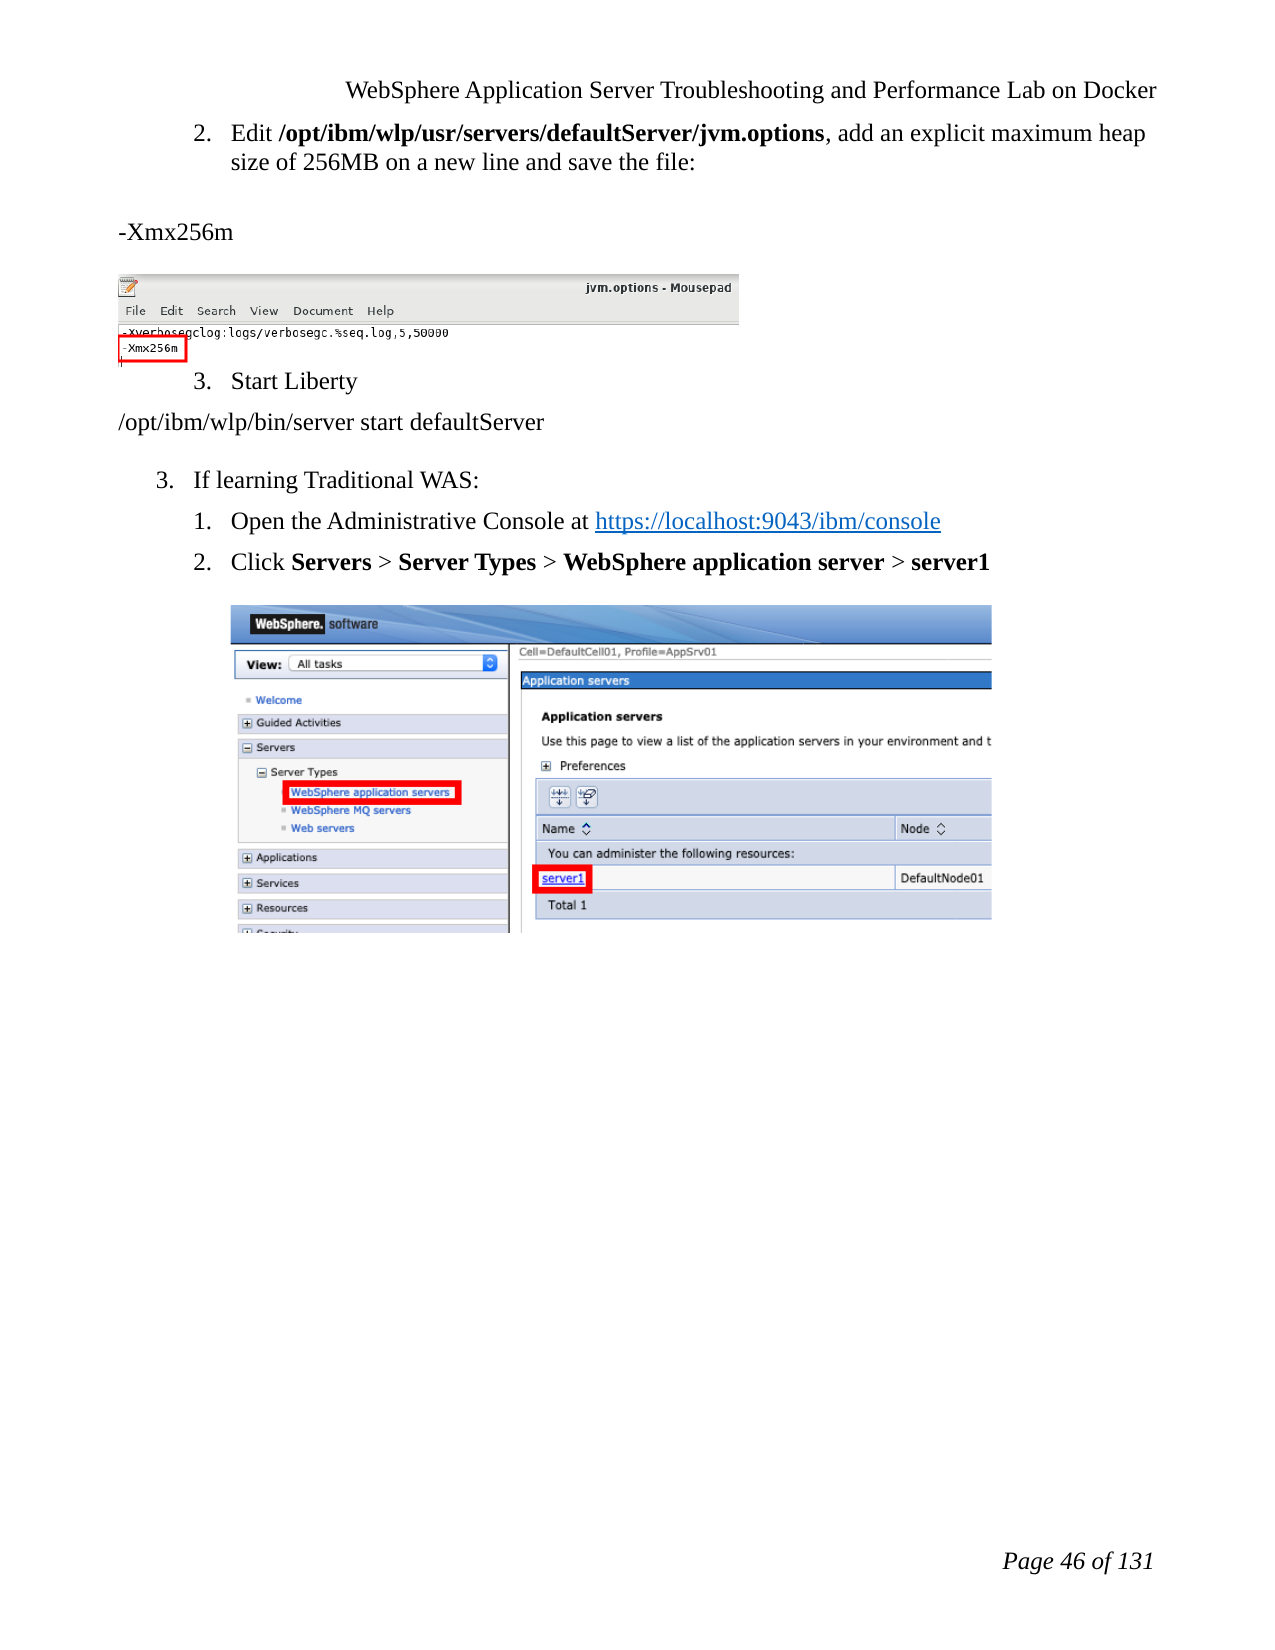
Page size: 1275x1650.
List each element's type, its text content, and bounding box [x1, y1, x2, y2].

picture [118, 274, 739, 367]
list Open the Administrative Console at https://localhost:9043/ibm/console [193, 506, 1157, 535]
list Edit /opt/ibm/wlp/usr/servers/defaultServer/jvm.options, add an explicit maximum heap size of 256MB on a new line and save the file: [193, 118, 1157, 204]
list Start Liberty [193, 366, 1157, 395]
list If learning Traditional WAS: [156, 465, 1157, 494]
text /opt/ibm/wlp/bin/server start defaultServer [118, 407, 1157, 465]
picture [230, 605, 992, 933]
